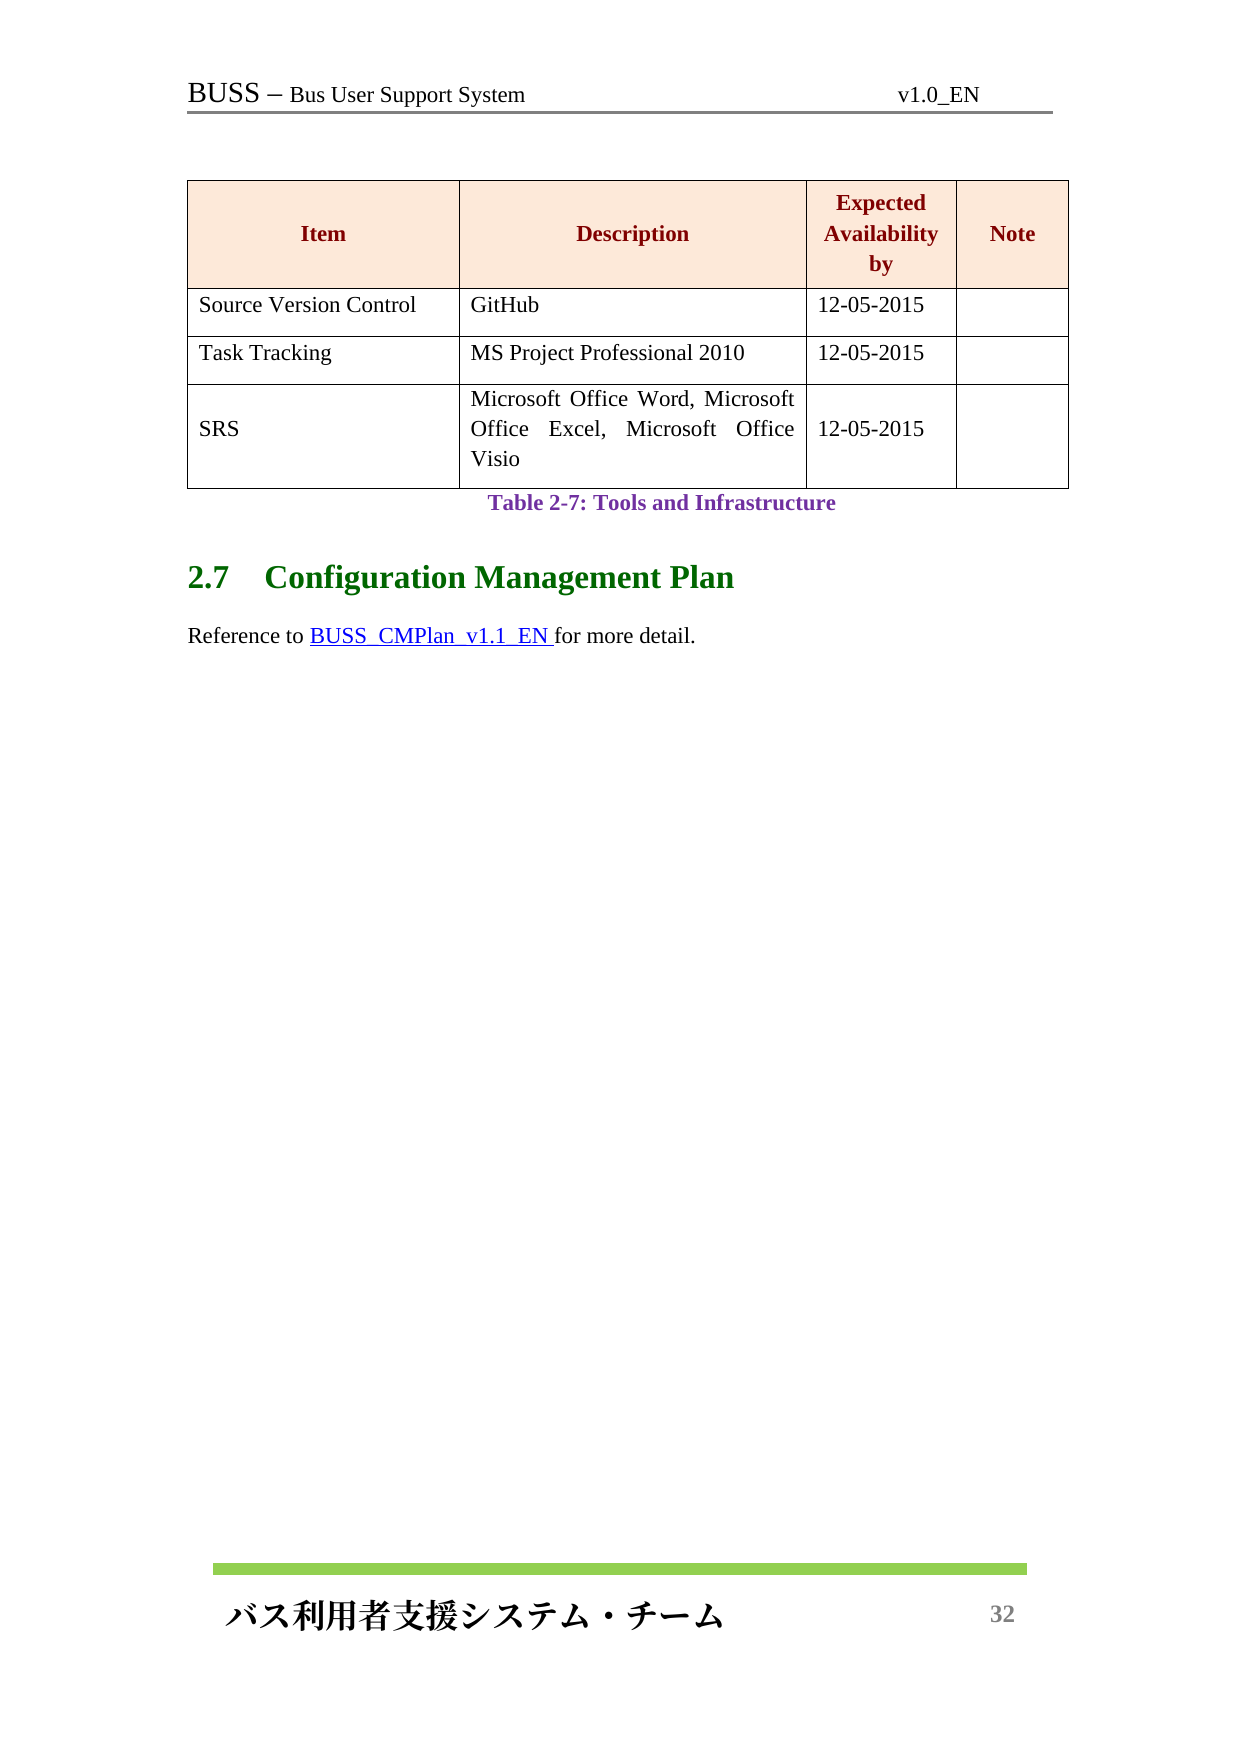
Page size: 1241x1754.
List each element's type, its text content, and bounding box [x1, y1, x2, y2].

table_cell Task Tracking [188, 337, 459, 384]
table_cell [957, 385, 1068, 488]
table_cell [957, 289, 1068, 336]
table_cell [957, 337, 1068, 384]
text Table 2-7: Tools and Infrastructure [412, 489, 1053, 516]
table_cell Microsoft Office Word, Microsoft Office Excel, Microsoft Office Visio [460, 385, 806, 488]
table_header Item [188, 181, 459, 288]
table_cell GitHub [460, 289, 806, 336]
table_cell 12-05-2015 [807, 289, 956, 336]
text Reference to BUSS_CMPlan_v1.1_EN for more detail. [187, 622, 1053, 648]
table_cell 12-05-2015 [807, 385, 956, 488]
table_cell Source Version Control [188, 289, 459, 336]
table_header Note [957, 181, 1068, 288]
table_cell 12-05-2015 [807, 337, 956, 384]
table_cell MS Project Professional 2010 [460, 337, 806, 384]
subtitle Configuration Management Plan [187, 557, 1053, 595]
table_header Expected Availability by [807, 181, 956, 288]
table_header Description [460, 181, 806, 288]
table_cell SRS [188, 385, 459, 488]
